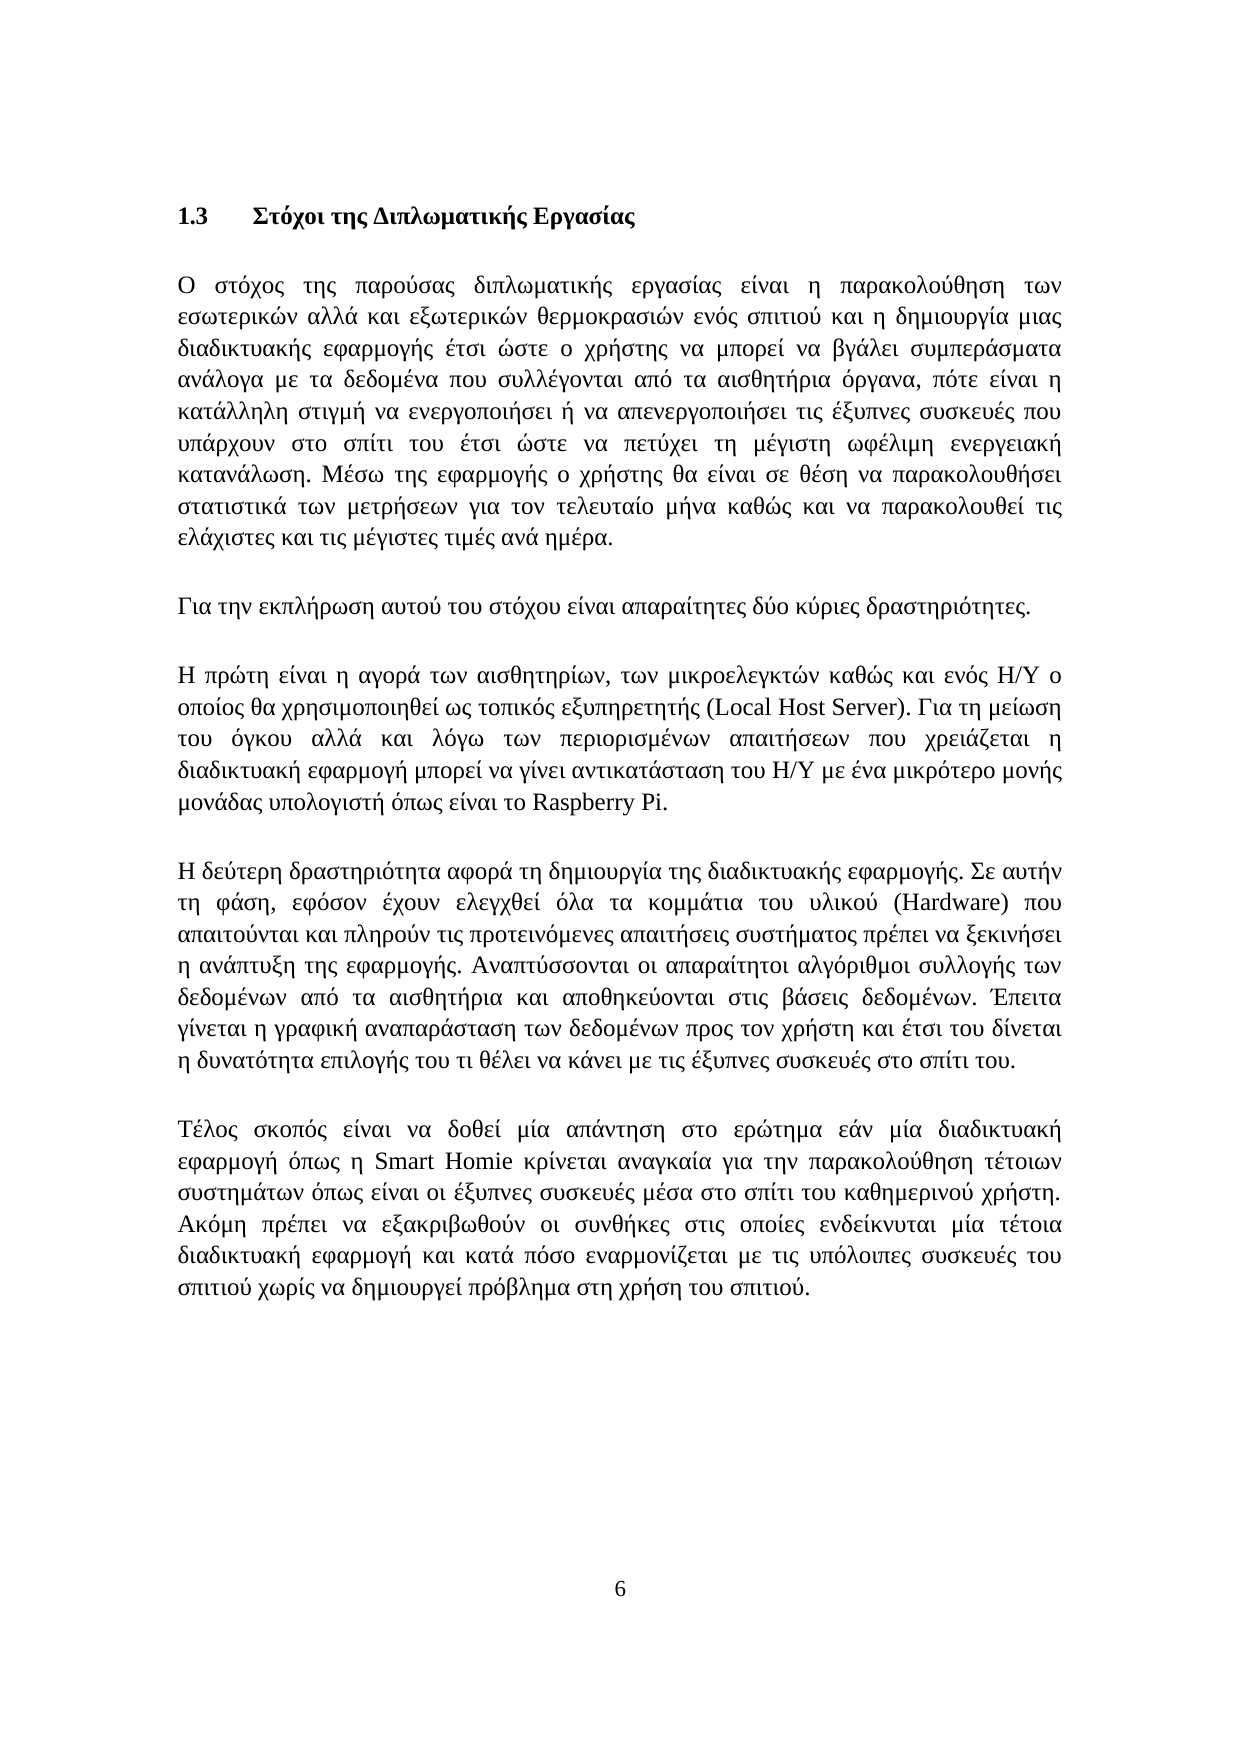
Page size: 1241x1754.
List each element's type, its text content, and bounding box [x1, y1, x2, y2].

text Για την εκπλήρωση αυτού του στόχου είναι απαραίτητες δύο κύριες δραστηριότητες. [177, 591, 1063, 620]
text Ο στόχος της παρούσας διπλωματικής εργασίας είναι η παρακολούθηση των εσωτερικών αλλά και εξωτερικών θερμοκρασιών ενός σπιτιού και η δημιουργία μιας διαδικτυακής εφαρμογής έτσι ώστε ο χρήστης να μπορεί να βγάλει συμπεράσματα ανάλογα με τα δεδομένα που συλλέγονται από τα αισθητήρια όργανα, πότε είναι η κατάλληλη στιγμή να ενεργοποιήσει ή να απενεργοποιήσει τις έξυπνες συσκευές που υπάρχουν στο σπίτι του έτσι ώστε να πετύχει τη μέγιστη ωφέλιμη ενεργειακή κατανάλωση. Μέσω της εφαρμογής ο χρήστης θα είναι σε θέση να παρακολουθήσει στατιστικά των μετρήσεων για τον τελευταίο μήνα καθώς και να παρακολουθεί τις ελάχιστες και τις μέγιστες τιμές ανά ημέρα. [177, 270, 1063, 551]
text Τέλος σκοπός είναι να δοθεί μία απάντηση στο ερώτημα εάν μία διαδικτυακή εφαρμογή όπως η Smart Homie κρίνεται αναγκαία για την παρακολούθηση τέτοιων συστημάτων όπως είναι οι έξυπνες συσκευές μέσα στο σπίτι του καθημερινού χρήστη. Ακόμη πρέπει να εξακριβωθούν οι συνθήκες στις οποίες ενδείκνυται μία τέτοια διαδικτυακή εφαρμογή και κατά πόσο εναρμονίζεται με τις υπόλοιπες συσκευές του σπιτιού χωρίς να δημιουργεί πρόβλημα στη χρήση του σπιτιού. [177, 1114, 1063, 1301]
text Η πρώτη είναι η αγορά των αισθητηρίων, των μικροελεγκτών καθώς και ενός Η/Υ ο οποίος θα χρησιμοποιηθεί ως τοπικός εξυπηρετητής (Local Host Server). Για τη μείωση του όγκου αλλά και λόγω των περιορισμένων απαιτήσεων που χρειάζεται η διαδικτυακή εφαρμογή μπορεί να γίνει αντικατάσταση του Η/Υ με ένα μικρότερο μονής μονάδας υπολογιστή όπως είναι το Raspberry Pi. [177, 660, 1063, 815]
text Η δεύτερη δραστηριότητα αφορά τη δημιουργία της διαδικτυακής εφαρμογής. Σε αυτήν τη φάση, εφόσον έχουν ελεγχθεί όλα τα κομμάτια του υλικού (Hardware) που απαιτούνται και πληρούν τις προτεινόμενες απαιτήσεις συστήματος πρέπει να ξεκινήσει η ανάπτυξη της εφαρμογής. Αναπτύσσονται οι απαραίτητοι αλγόριθμοι συλλογής των δεδομένων από τα αισθητήρια και αποθηκεύονται στις βάσεις δεδομένων. Έπειτα γίνεται η γραφική αναπαράσταση των δεδομένων προς τον χρήστη και έτσι του δίνεται η δυνατότητα επιλογής του τι θέλει να κάνει με τις έξυπνες συσκευές στο σπίτι του. [177, 856, 1063, 1074]
list Στόχοι της Διπλωματικής Εργασίας [177, 201, 1057, 229]
